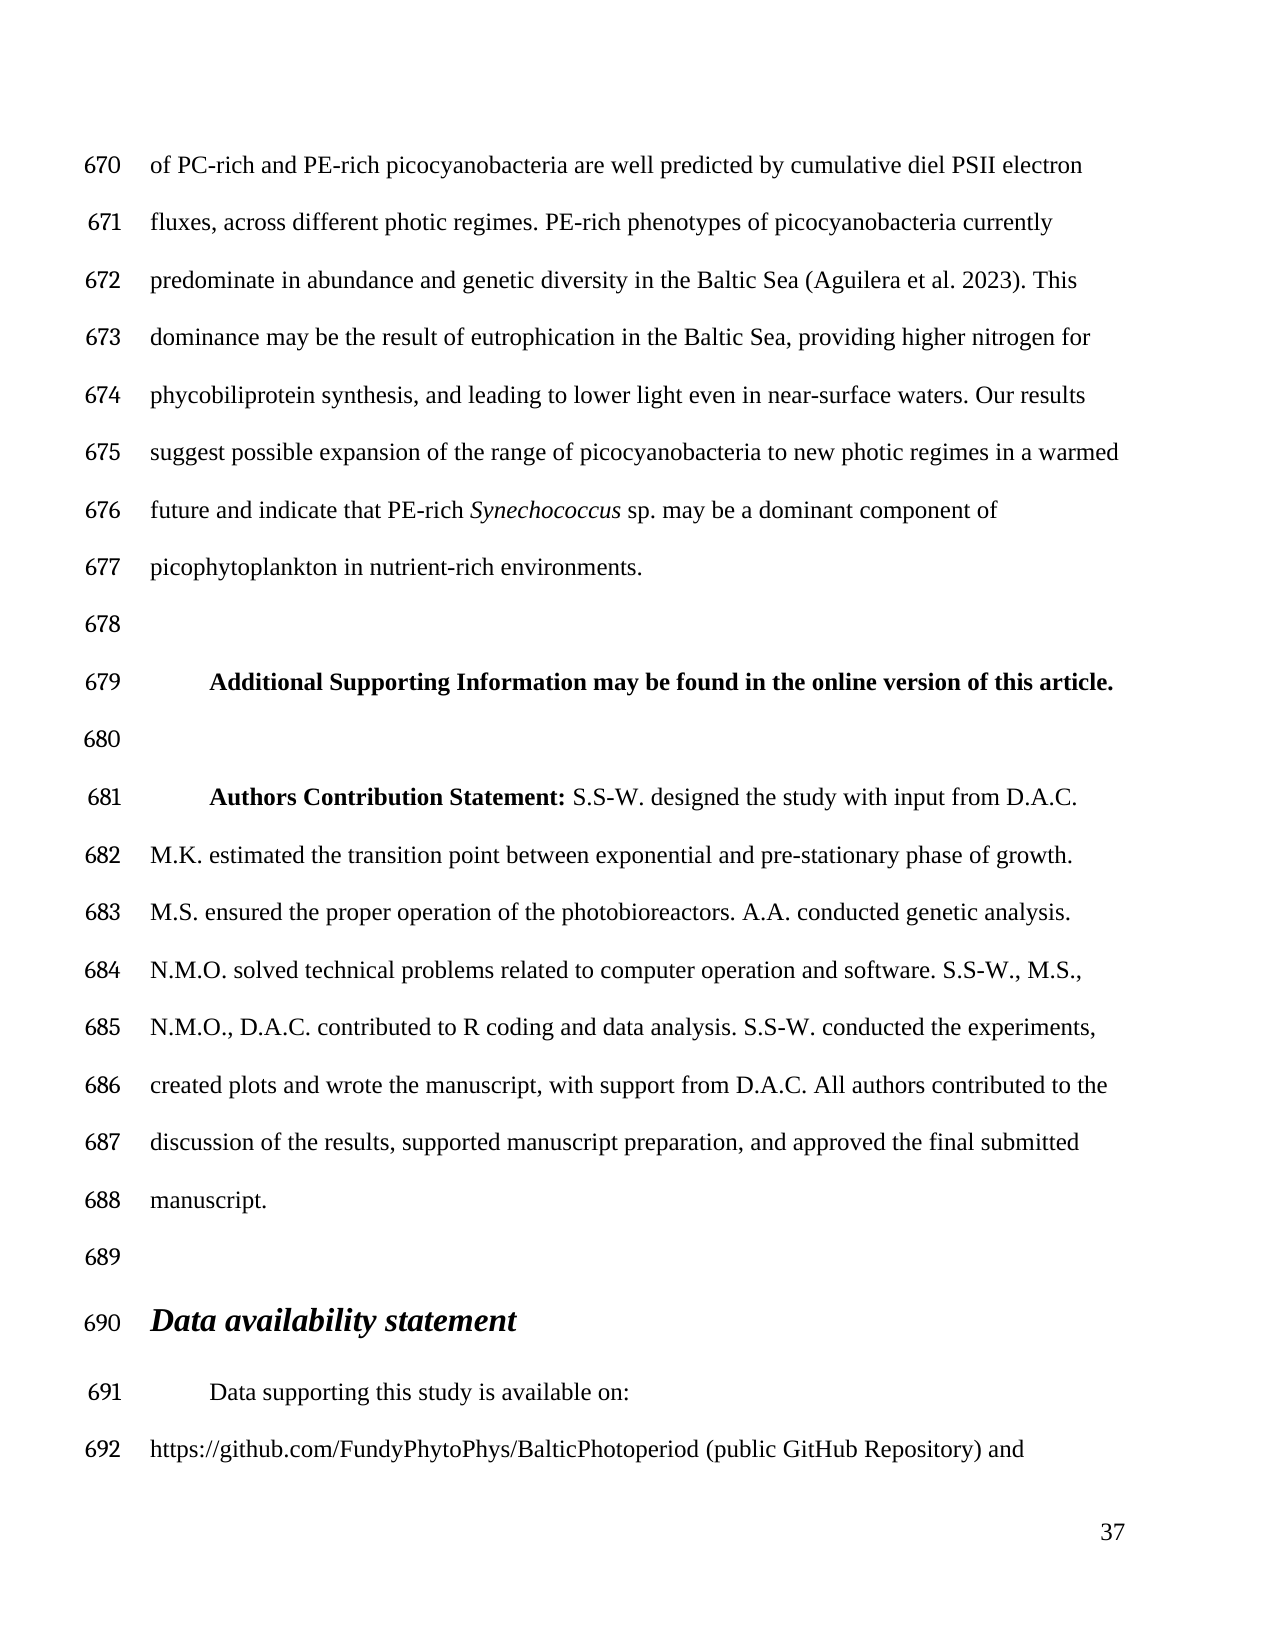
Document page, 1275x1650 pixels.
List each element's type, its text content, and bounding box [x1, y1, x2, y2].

text Additional Supporting Information may be found in the online version of this article. [150, 667, 1125, 696]
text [150, 150, 1125, 581]
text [150, 1377, 1125, 1463]
text Authors Contribution Statement: S.S-W. designed the study with input from D.A.C. M.K. estimated the transition point between exponential and pre-stationary phase of growth. M.S. ensured the proper operation of the photobioreactors. A.A. conducted genetic analysis. N.M.O. solved technical problems related to computer operation and software. S.S-W., M.S., N.M.O., D.A.C. contributed to R coding and data analysis. S.S-W. conducted the experiments, created plots and wrote the manuscript, with support from D.A.C. All authors contributed to the discussion of the results, supported manuscript preparation, and approved the final submitted manuscript. [150, 782, 1125, 1214]
subtitle Data availability statement [150, 1300, 1125, 1338]
